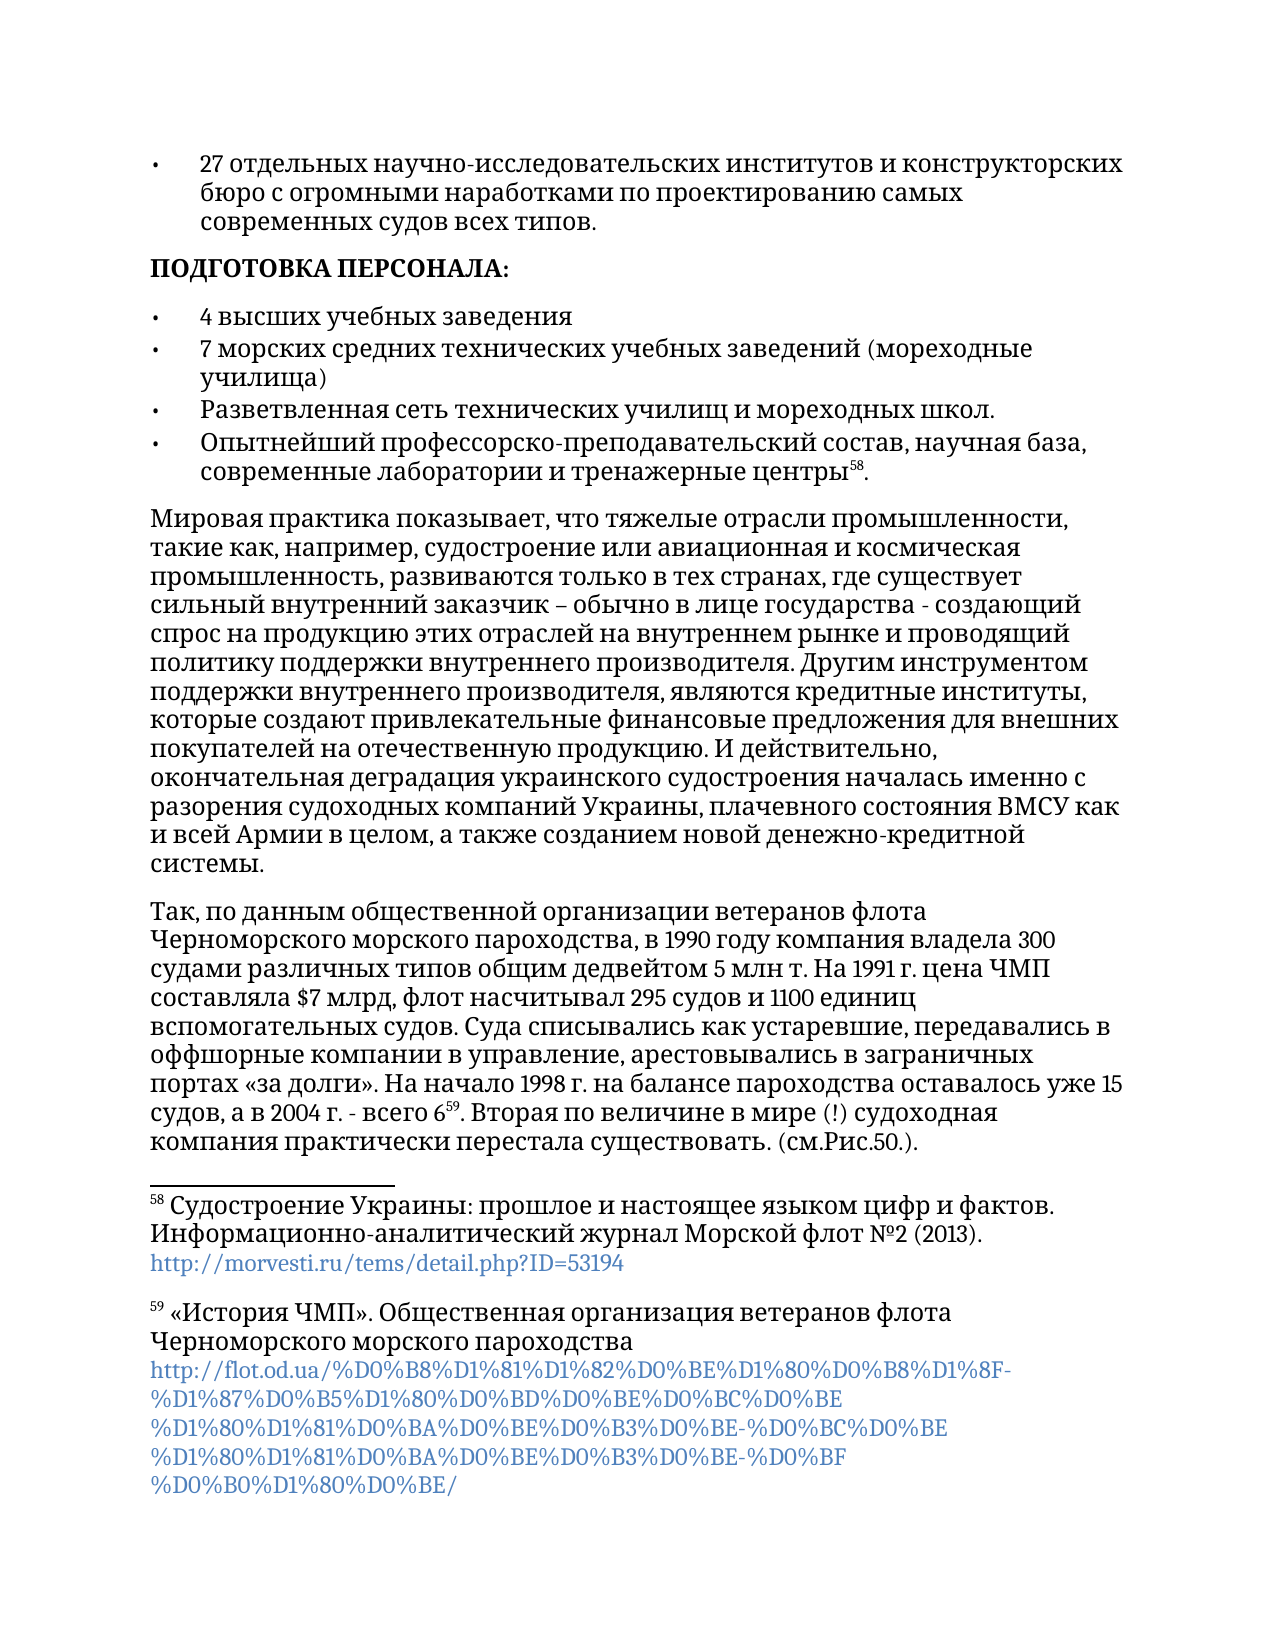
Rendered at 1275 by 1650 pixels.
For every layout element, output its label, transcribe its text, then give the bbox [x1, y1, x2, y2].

text Так, по данным общественной организации ветеранов флота Черноморского морского пароходства, в 1990 году компания владела 300 судами различных типов общим дедвейтом 5 млн т. На 1991 г. цена ЧМП составляла $7 млрд, флот насчитывал 295 судов и 1100 единиц вспомогательных судов. Суда списывались как устаревшие, передавались в оффшорные компании в управление, арестовывались в заграничных портах «за долги». На начало 1998 г. на балансе пароходства оставалось уже 15 судов, а в 2004 г. - всего 6. Вторая по величине в мире (!) судоходная компания практически перестала существовать. (см.Рис.50.). [150, 897, 1125, 1156]
list 7 морских средних технических учебных заведений (мореходные училища) [150, 335, 1125, 392]
list Опытнейший профессорско-преподавательский состав, научная база, современные лаборатории и тренажерные центры. [150, 429, 1125, 486]
list 27 отдельных научно-исследовательских институтов и конструкторских бюро с огромными наработками по проектированию самых современных судов всех типов. [150, 150, 1125, 236]
text Мировая практика показывает, что тяжелые отрасли промышленности, такие как, например, судостроение или авиационная и космическая промышленность, развиваются только в тех странах, где существует сильный внутренний заказчик – обычно в лице государства - создающий спрос на продукцию этих отраслей на внутреннем рынке и проводящий политику поддержки внутреннего производителя. Другим инструментом поддержки внутреннего производителя, являются кредитные институты, которые создают привлекательные финансовые предложения для внешних покупателей на отечественную продукцию. И действительно, окончательная деградация украинского судостроения началась именно с разорения судоходных компаний Украины, плачевного состояния ВМСУ как и всей Армии в целом, а также созданием новой денежно-кредитной системы. [150, 505, 1125, 879]
text ПОДГОТОВКА ПЕРСОНАЛА: [150, 255, 1125, 284]
list Разветвленная сеть технических училищ и мореходных школ. [150, 396, 1125, 425]
list 4 высших учебных заведения [150, 302, 1125, 331]
